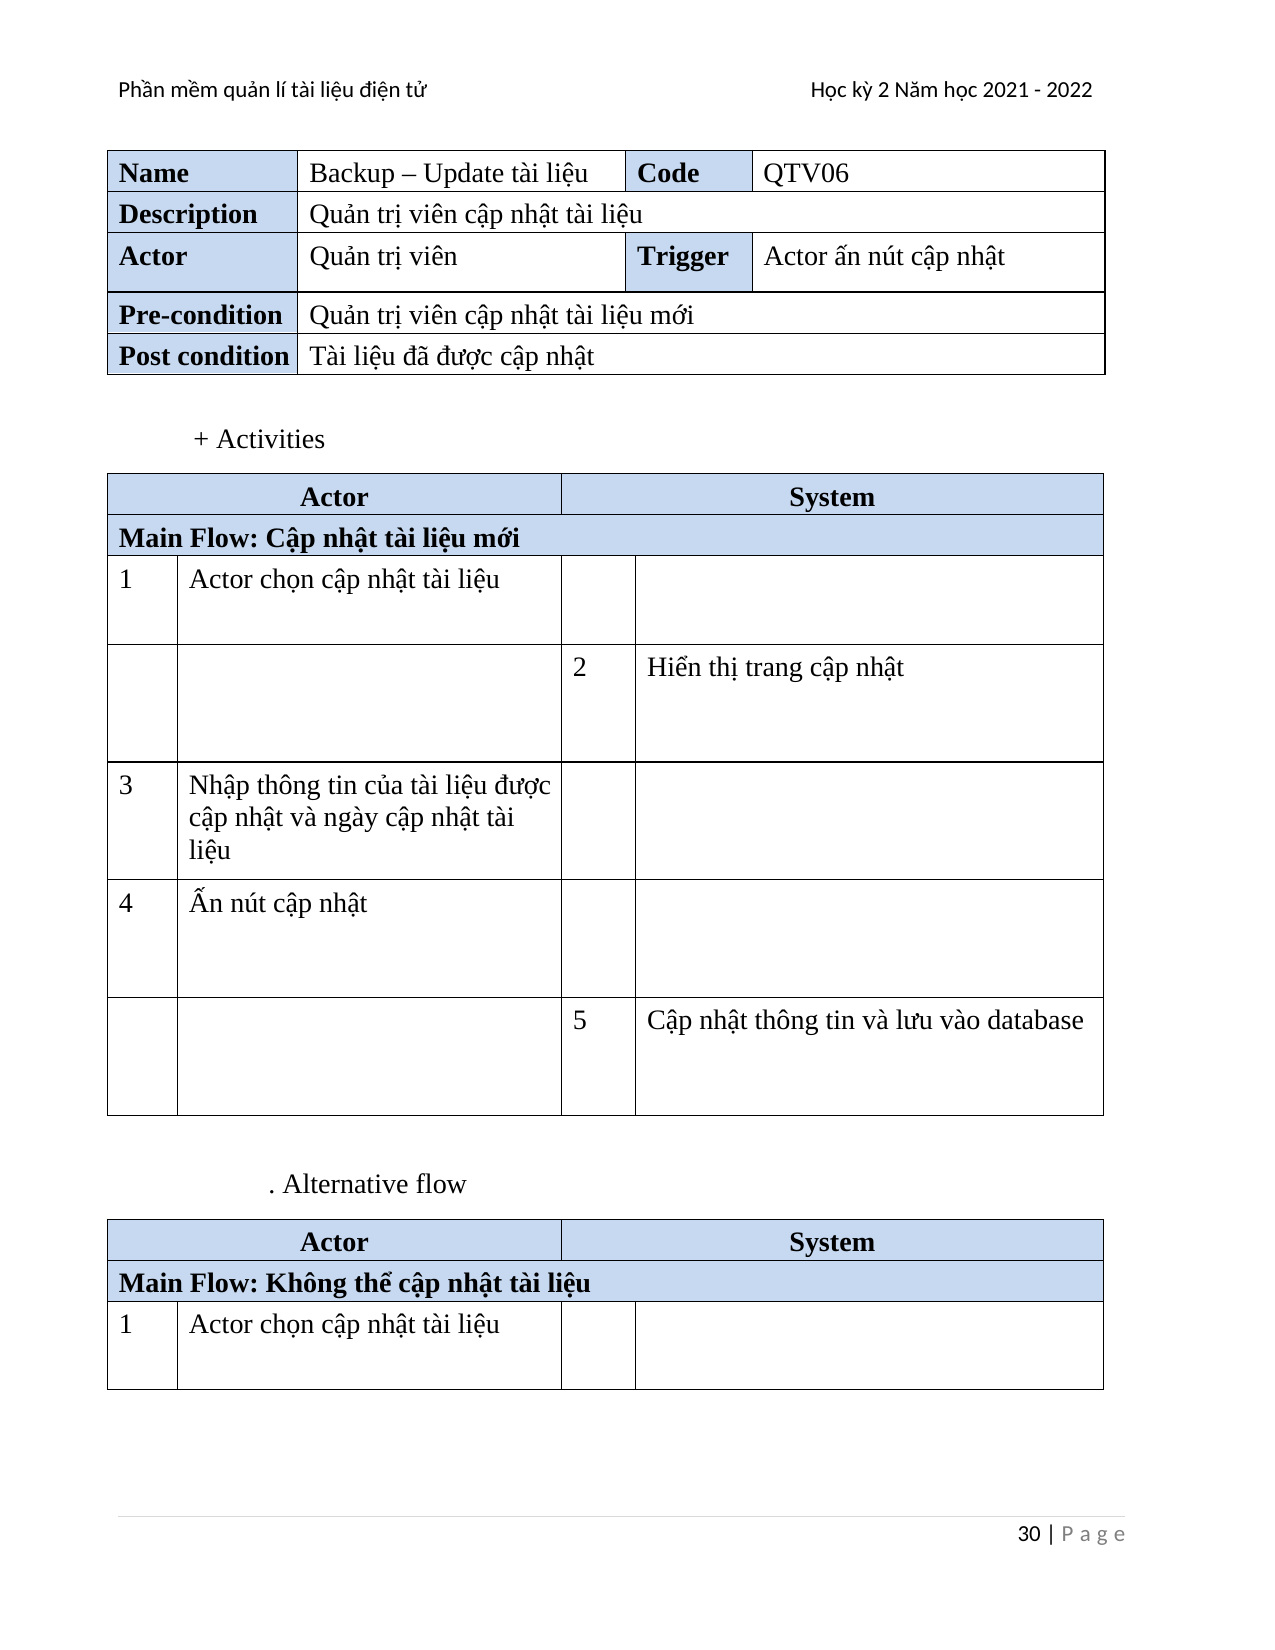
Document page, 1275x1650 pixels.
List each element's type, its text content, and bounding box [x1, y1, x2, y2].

table_cell 2 [562, 645, 635, 761]
table_cell Nhập thông tin của tài liệu được cập nhật và ngày cập nhật tài liệu [178, 763, 561, 879]
table_cell Main Flow: Không thể cập nhật tài liệu [108, 1261, 1103, 1301]
table_cell 4 [108, 880, 177, 997]
table_cell Actor [108, 233, 297, 291]
table_cell Tài liệu đã được cập nhật [298, 334, 1104, 373]
table_cell [562, 556, 635, 644]
table_cell [562, 763, 635, 879]
table_cell Quản trị viên cập nhật tài liệu [298, 192, 1104, 232]
table_cell Cập nhật thông tin và lưu vào database [636, 998, 1103, 1114]
table_header System [562, 1220, 1103, 1260]
table_cell [108, 645, 177, 761]
table_cell [636, 880, 1103, 997]
table_cell Actor chọn cập nhật tài liệu [178, 1302, 561, 1389]
table_cell Quản trị viên cập nhật tài liệu mới [298, 293, 1104, 332]
table_cell [636, 763, 1103, 879]
table_header QTV06 [753, 151, 1104, 191]
table_cell 1 [108, 1302, 177, 1389]
table_cell 1 [108, 556, 177, 644]
table_cell [178, 998, 561, 1114]
table_cell 5 [562, 998, 635, 1114]
table_cell 3 [108, 763, 177, 879]
table_header Actor [108, 474, 561, 514]
table_cell Hiển thị trang cập nhật [636, 645, 1103, 761]
table_cell Post condition [108, 334, 297, 373]
table_cell Quản trị viên [298, 233, 625, 291]
table_cell Pre-condition [108, 293, 297, 332]
table_cell Main Flow: Cập nhật tài liệu mới [108, 515, 1103, 555]
table_header Code [626, 151, 752, 191]
table_cell Description [108, 192, 297, 232]
table_header Backup – Update tài liệu [298, 151, 625, 191]
table_cell Ấn nút cập nhật [178, 880, 561, 997]
table_cell [108, 998, 177, 1114]
table_cell [562, 880, 635, 997]
table_cell [562, 1302, 635, 1389]
table_cell [178, 645, 561, 761]
table_cell [636, 1302, 1103, 1389]
text . Alternative flow [118, 1167, 1125, 1199]
text + Activities [118, 422, 1125, 454]
table_cell Actor chọn cập nhật tài liệu [178, 556, 561, 644]
table_cell [636, 556, 1103, 644]
table_header Name [108, 151, 297, 191]
table_cell Actor ấn nút cập nhật [753, 233, 1104, 291]
table_header Actor [108, 1220, 561, 1260]
table_cell Trigger [626, 233, 752, 291]
table_header System [562, 474, 1103, 514]
